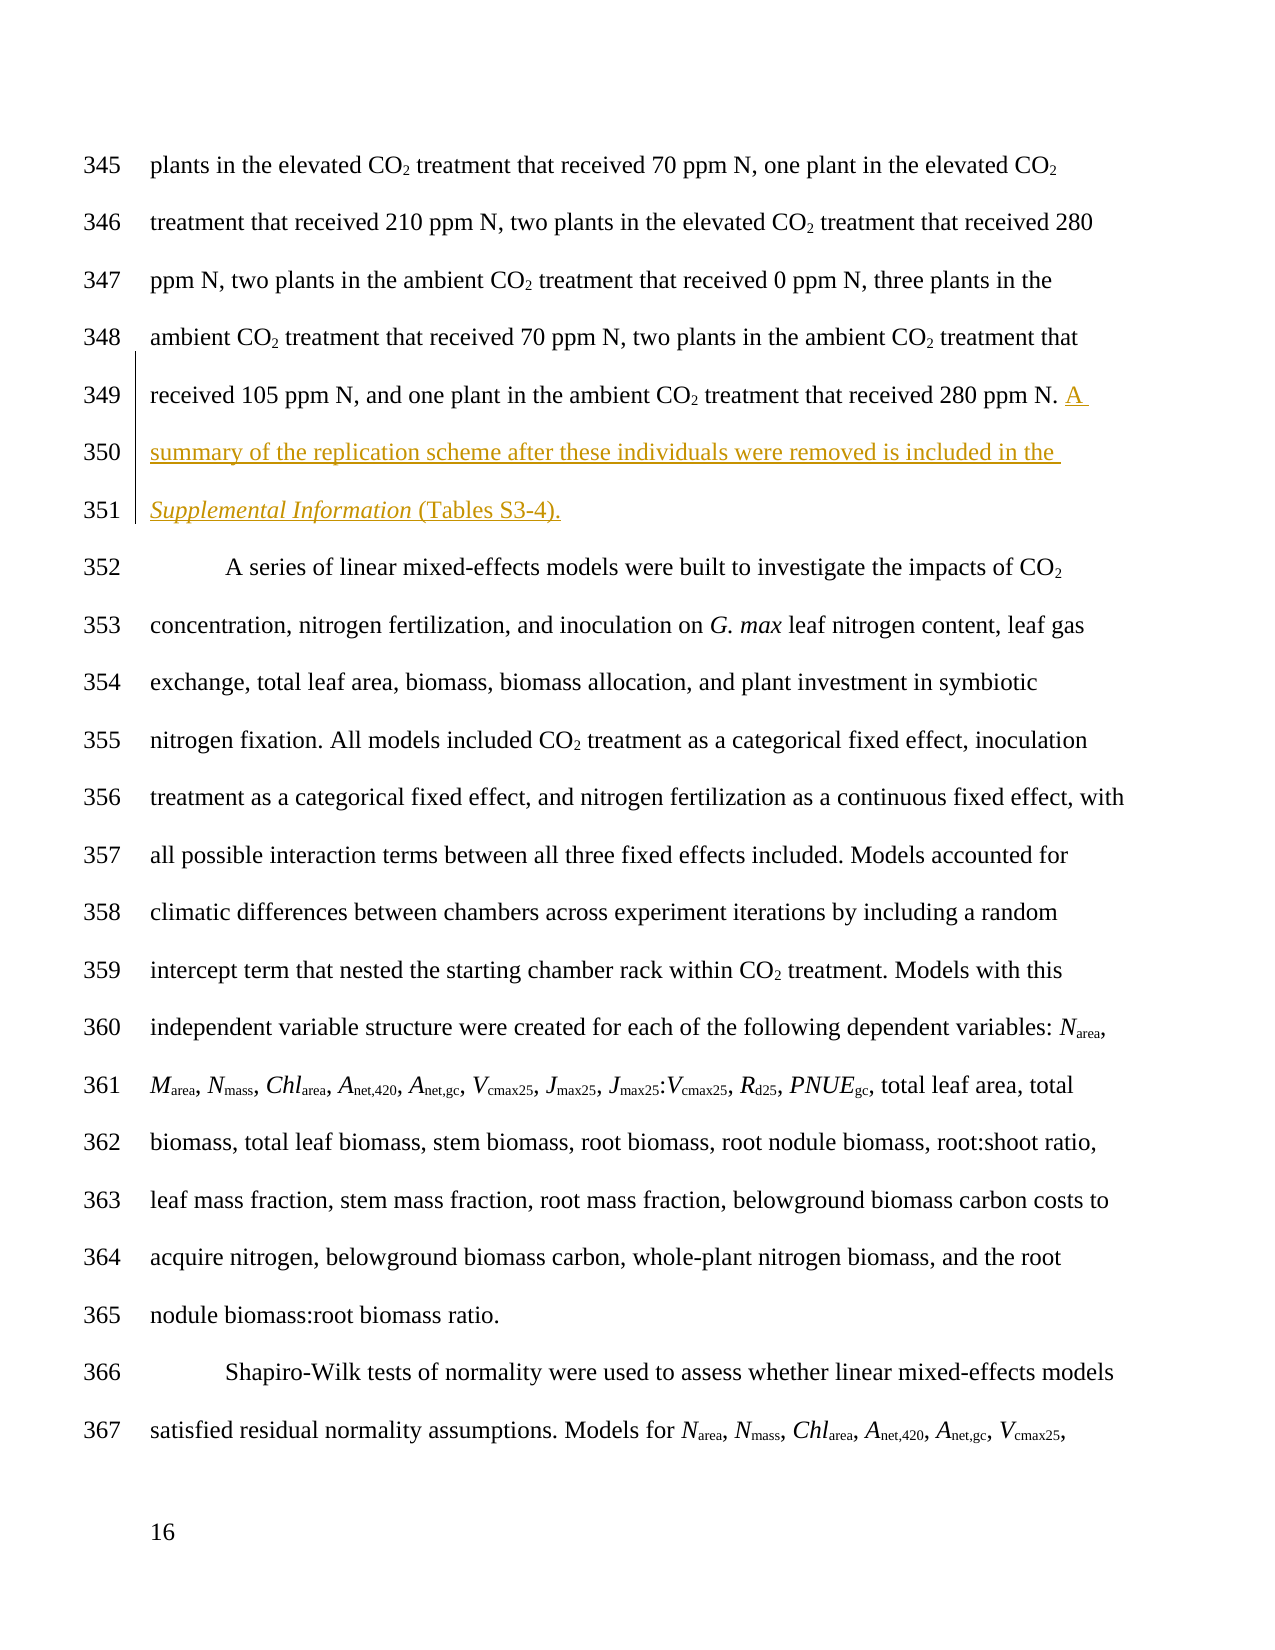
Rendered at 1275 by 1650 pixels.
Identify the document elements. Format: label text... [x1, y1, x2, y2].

text A series of linear mixed-effects models were built to investigate the impacts of CO2 concentration, nitrogen fertilization, and inoculation on G. max leaf nitrogen content, leaf gas exchange, total leaf area, biomass, biomass allocation, and plant investment in symbiotic nitrogen fixation. All models included CO2 treatment as a categorical fixed effect, inoculation treatment as a categorical fixed effect, and nitrogen fertilization as a continuous fixed effect, with all possible interaction terms between all three fixed effects included. Models accounted for climatic differences between chambers across experiment iterations by including a random intercept term that nested the starting chamber rack within CO2 treatment. Models with this independent variable structure were created for each of the following dependent variables: Narea, Marea, Nmass, Chlarea, Anet,420, Anet,gc, Vcmax25, Jmax25, Jmax25:Vcmax25, Rd25, PNUEgc, total leaf area, total biomass, total leaf biomass, stem biomass, root biomass, root nodule biomass, root:shoot ratio, leaf mass fraction, stem mass fraction, root mass fraction, belowground biomass carbon costs to acquire nitrogen, belowground biomass carbon, whole-plant nitrogen biomass, and the root nodule biomass:root biomass ratio. [150, 552, 1125, 1329]
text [150, 150, 1125, 524]
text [150, 1357, 1125, 1444]
